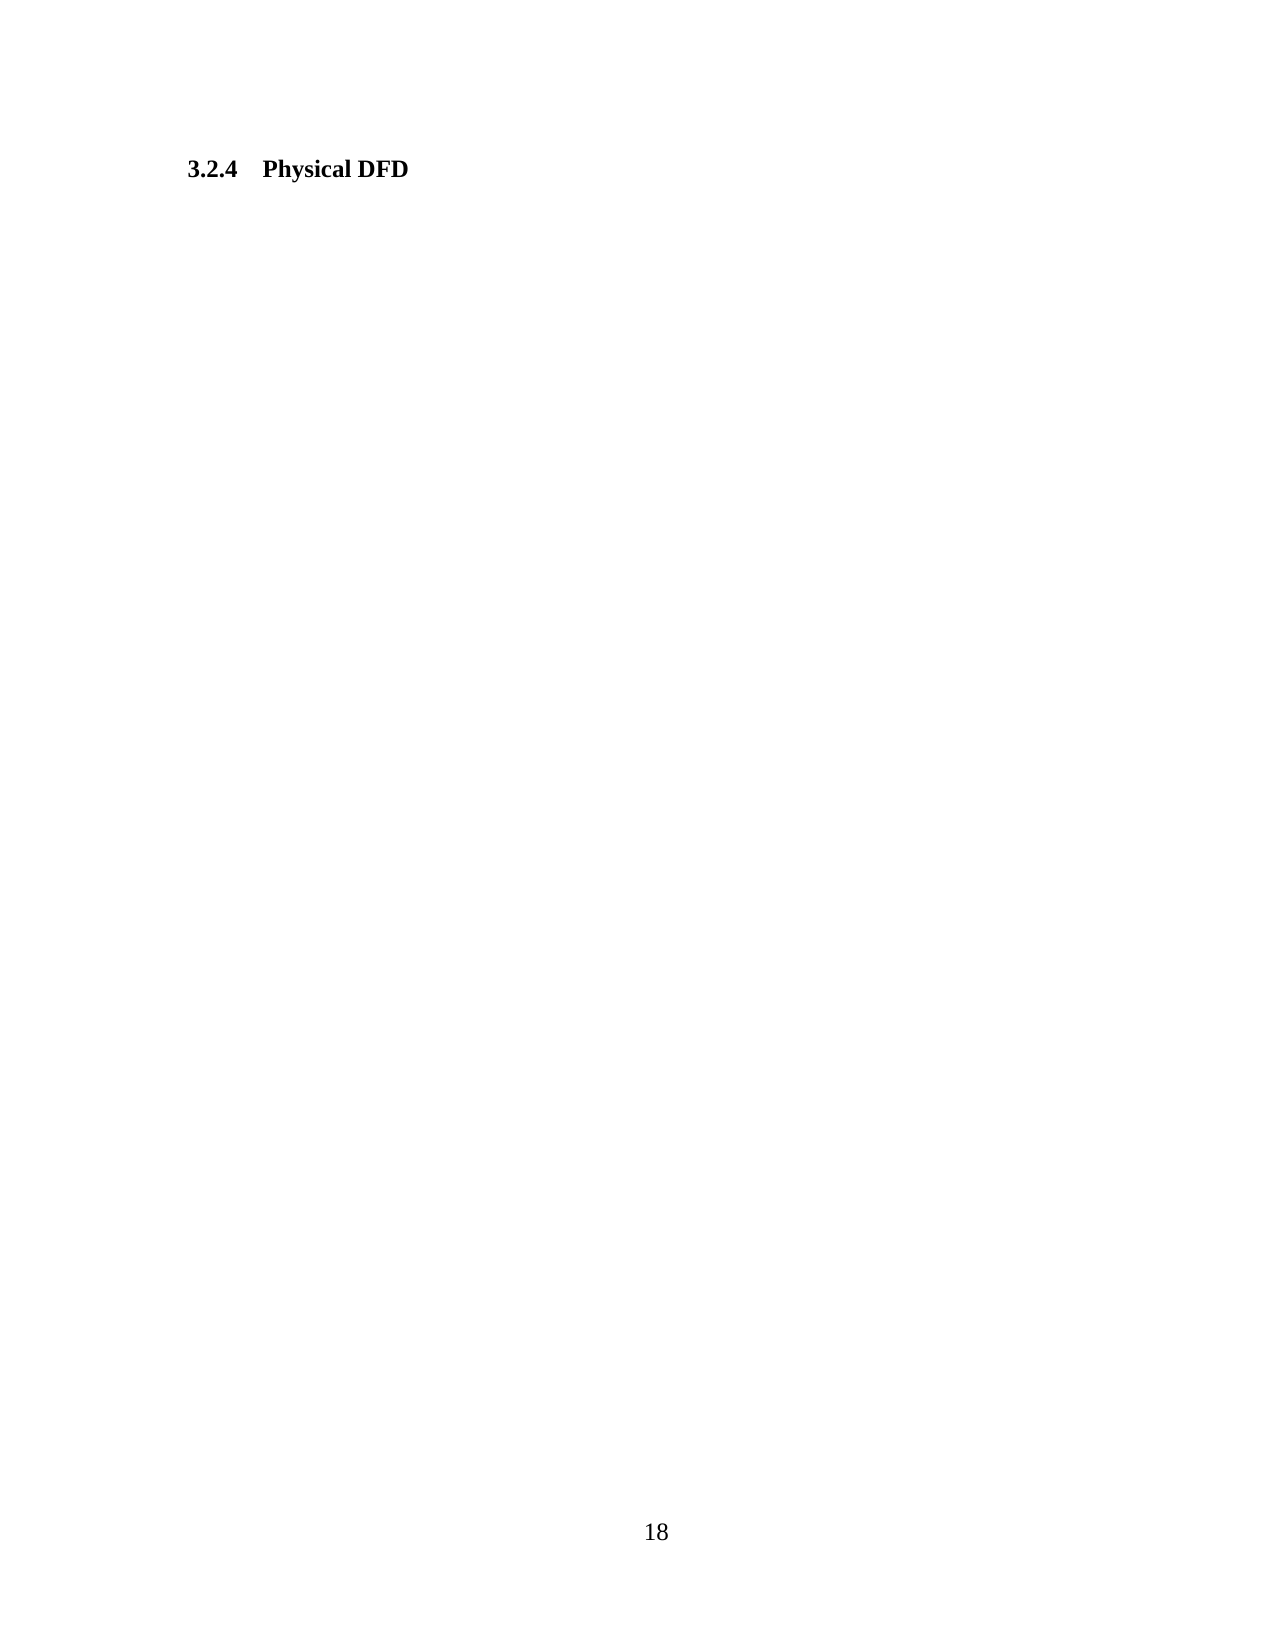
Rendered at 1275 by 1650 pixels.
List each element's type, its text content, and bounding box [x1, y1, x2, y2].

subtitle Physical DFD [187, 154, 1125, 183]
